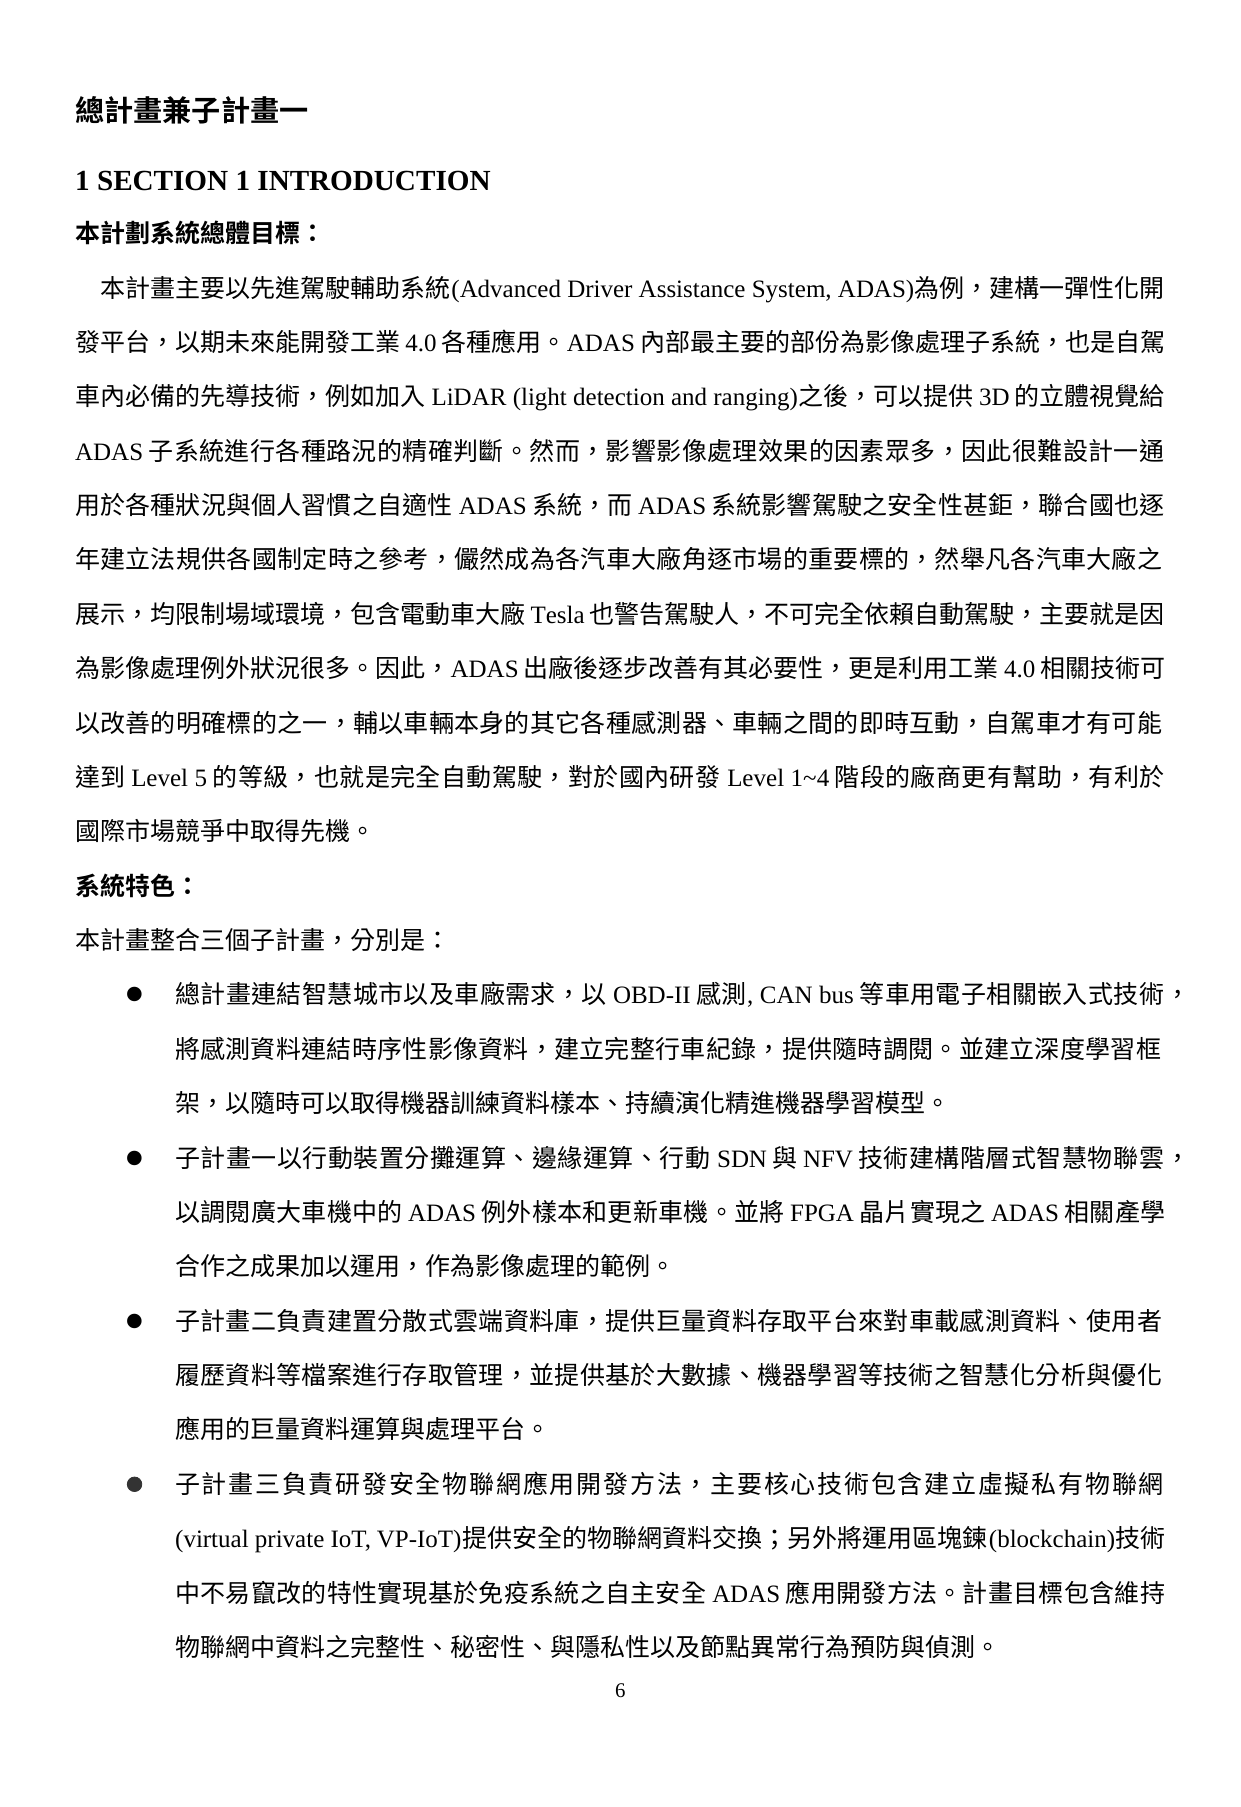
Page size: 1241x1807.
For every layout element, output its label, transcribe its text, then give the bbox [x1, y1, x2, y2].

subtitle 總計畫兼子計畫一 [75, 87, 1165, 130]
text 本計畫整合三個子計畫，分別是： [75, 921, 1165, 957]
text 本計畫主要以先進駕駛輔助系統(Advanced Driver Assistance System, ADAS)為例，建構一彈性化開發平台，以期未來能開發工業4.0各種應用。ADAS內部最主要的部份為影像處理子系統，也是自駕車內必備的先導技術，例如加入LiDAR (light detection and ranging)之後，可以提供3D的立體視覺給ADAS子系統進行各種路況的精確判斷。然而，影響影像處理效果的因素眾多，因此很難設計一通用於各種狀況與個人習慣之自適性ADAS系統，而ADAS系統影響駕駛之安全性甚鉅，聯合國也逐年建立法規供各國制定時之參考，儼然成為各汽車大廠角逐市場的重要標的，然舉凡各汽車大廠之展示，均限制場域環境，包含電動車大廠Tesla也警告駕駛人，不可完全依賴自動駕駛，主要就是因為影像處理例外狀況很多。因此，ADAS出廠後逐步改善有其必要性，更是利用工業4.0相關技術可以改善的明確標的之一，輔以車輛本身的其它各種感測器、車輛之間的即時互動，自駕車才有可能達到Level 5的等級，也就是完全自動駕駛，對於國內研發Level 1~4階段的廠商更有幫助，有利於國際市場競爭中取得先機。 [75, 268, 1165, 848]
text 系統特色： [75, 866, 1165, 902]
list 總計畫連結智慧城市以及車廠需求，以OBD-II感測, CAN bus等車用電子相關嵌入式技術，將感測資料連結時序性影像資料，建立完整行車紀錄，提供隨時調閱。並建立深度學習框架，以隨時可以取得機器訓練資料樣本、持續演化精進機器學習模型。 [125, 975, 1165, 1120]
text 本計劃系統總體目標： [75, 214, 1165, 250]
list 子計畫三負責研發安全物聯網應用開發方法，主要核心技術包含建立虛擬私有物聯網(virtual private IoT, VP-IoT)提供安全的物聯網資料交換；另外將運用區塊鍊(blockchain)技術中不易竄改的特性實現基於免疫系統之自主安全ADAS應用開發方法。計畫目標包含維持物聯網中資料之完整性、秘密性、與隱私性以及節點異常行為預防與偵測。 [125, 1464, 1165, 1664]
list 子計畫一以行動裝置分攤運算、邊緣運算、行動SDN與NFV技術建構階層式智慧物聯雲，以調閱廣大車機中的ADAS例外樣本和更新車機。並將FPGA晶片實現之ADAS相關產學合作之成果加以運用，作為影像處理的範例。 [125, 1138, 1165, 1283]
subtitle 1 SECTION 1 INTRODUCTION [75, 163, 1165, 197]
list 子計畫二負責建置分散式雲端資料庫，提供巨量資料存取平台來對車載感測資料、使用者履歷資料等檔案進行存取管理，並提供基於大數據、機器學習等技術之智慧化分析與優化應用的巨量資料運算與處理平台。 [125, 1301, 1165, 1446]
